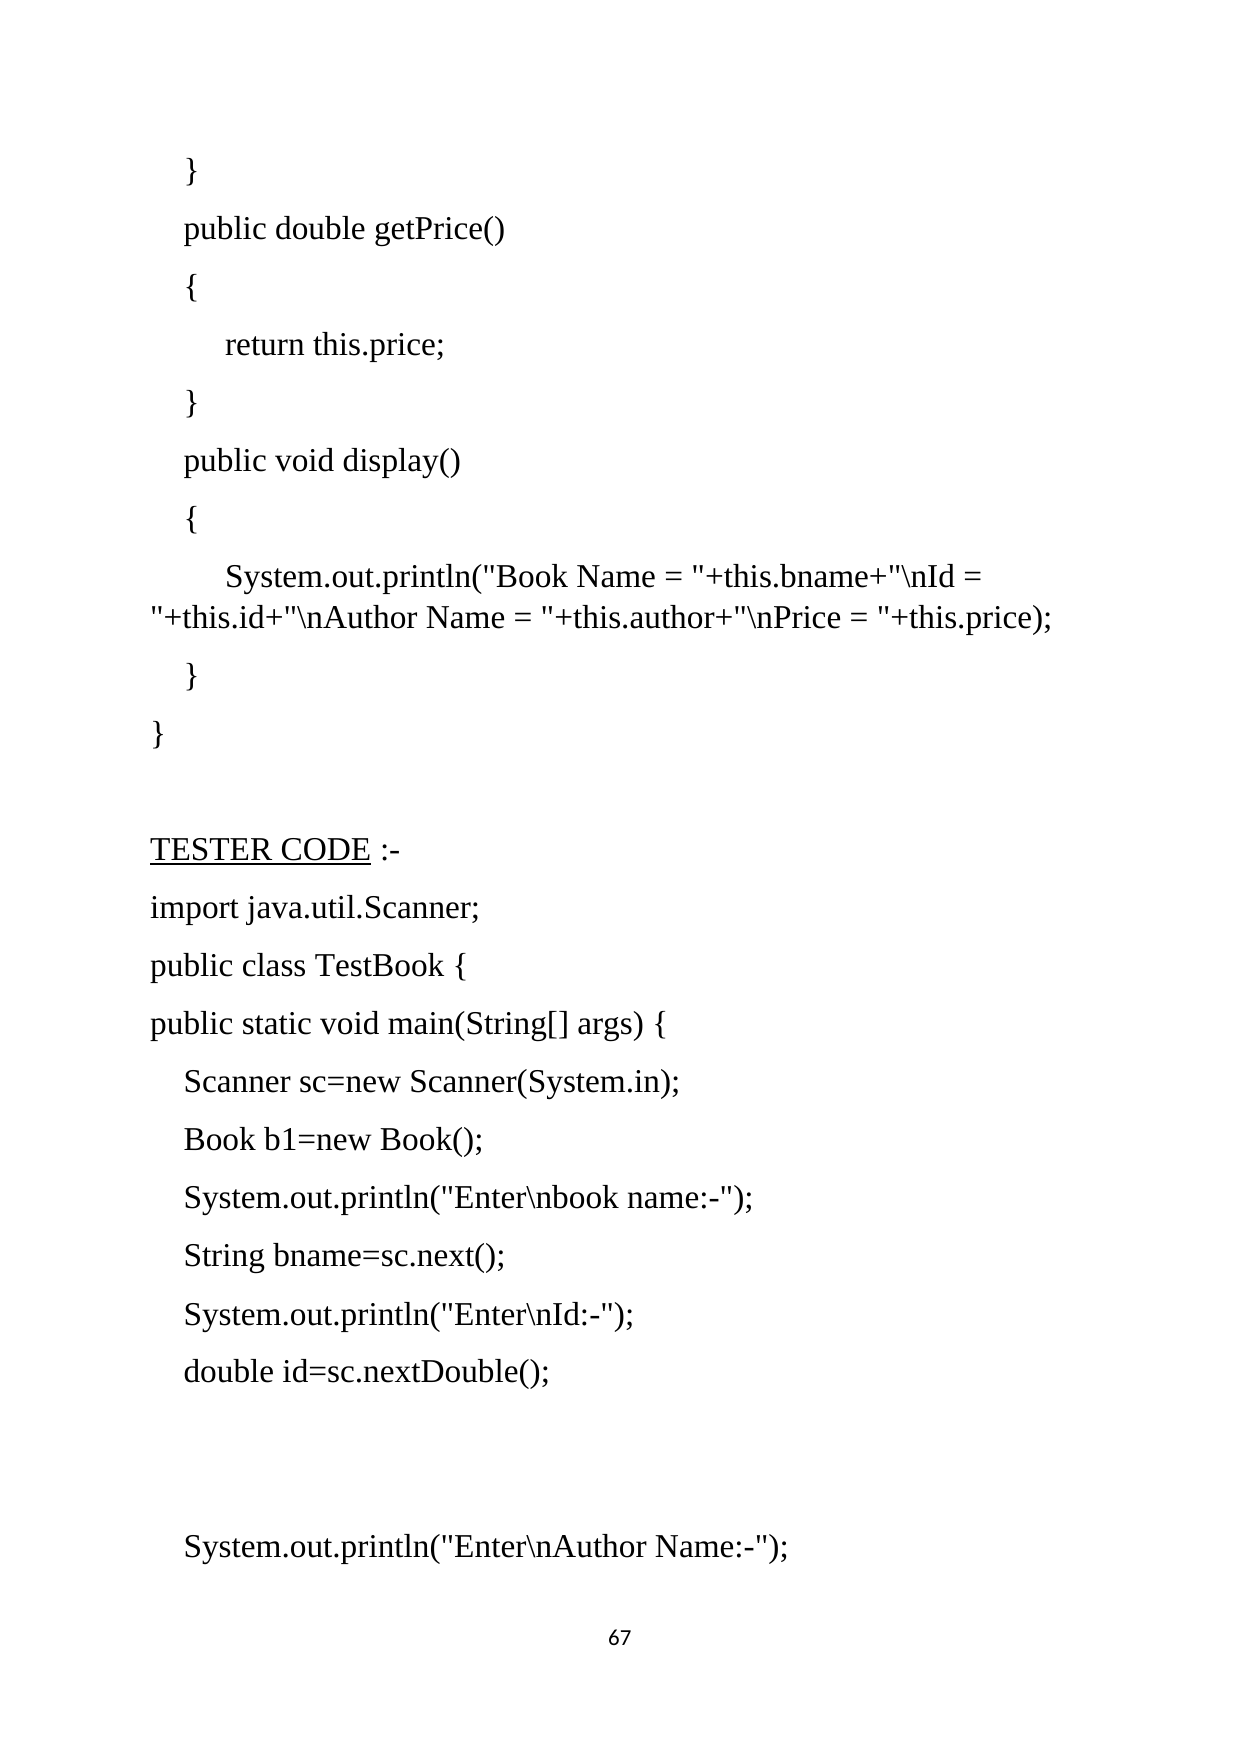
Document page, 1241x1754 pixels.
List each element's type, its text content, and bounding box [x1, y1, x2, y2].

text public void display() [150, 440, 1090, 478]
text import java.util.Scanner; [150, 888, 1090, 926]
text System.out.println("Book Name = "+this.bname+"\nId = "+this.id+"\nAuthor Name = "+this.author+"\nPrice = "+this.price); [150, 556, 1090, 636]
text } [150, 656, 1090, 694]
text } [150, 150, 1090, 188]
text Scanner sc=new Scanner(System.in); [150, 1062, 1090, 1100]
text return this.price; [150, 324, 1090, 362]
text { [150, 498, 1090, 536]
text } [150, 382, 1090, 420]
text public static void main(String[] args) { [150, 1004, 1090, 1042]
text public double getPrice() [150, 208, 1090, 246]
text System.out.println("Enter\nId:-"); [150, 1294, 1090, 1332]
text } [150, 713, 1090, 752]
text Book b1=new Book(); [150, 1120, 1090, 1158]
text String bname=sc.next(); [150, 1236, 1090, 1274]
text public class TestBook { [150, 946, 1090, 984]
text System.out.println("Enter\nAuthor Name:-"); [150, 1526, 1090, 1564]
text System.out.println("Enter\nbook name:-"); [150, 1178, 1090, 1216]
text { [150, 266, 1090, 304]
text TESTER CODE :- [150, 829, 1090, 868]
text double id=sc.nextDouble(); [150, 1352, 1090, 1390]
